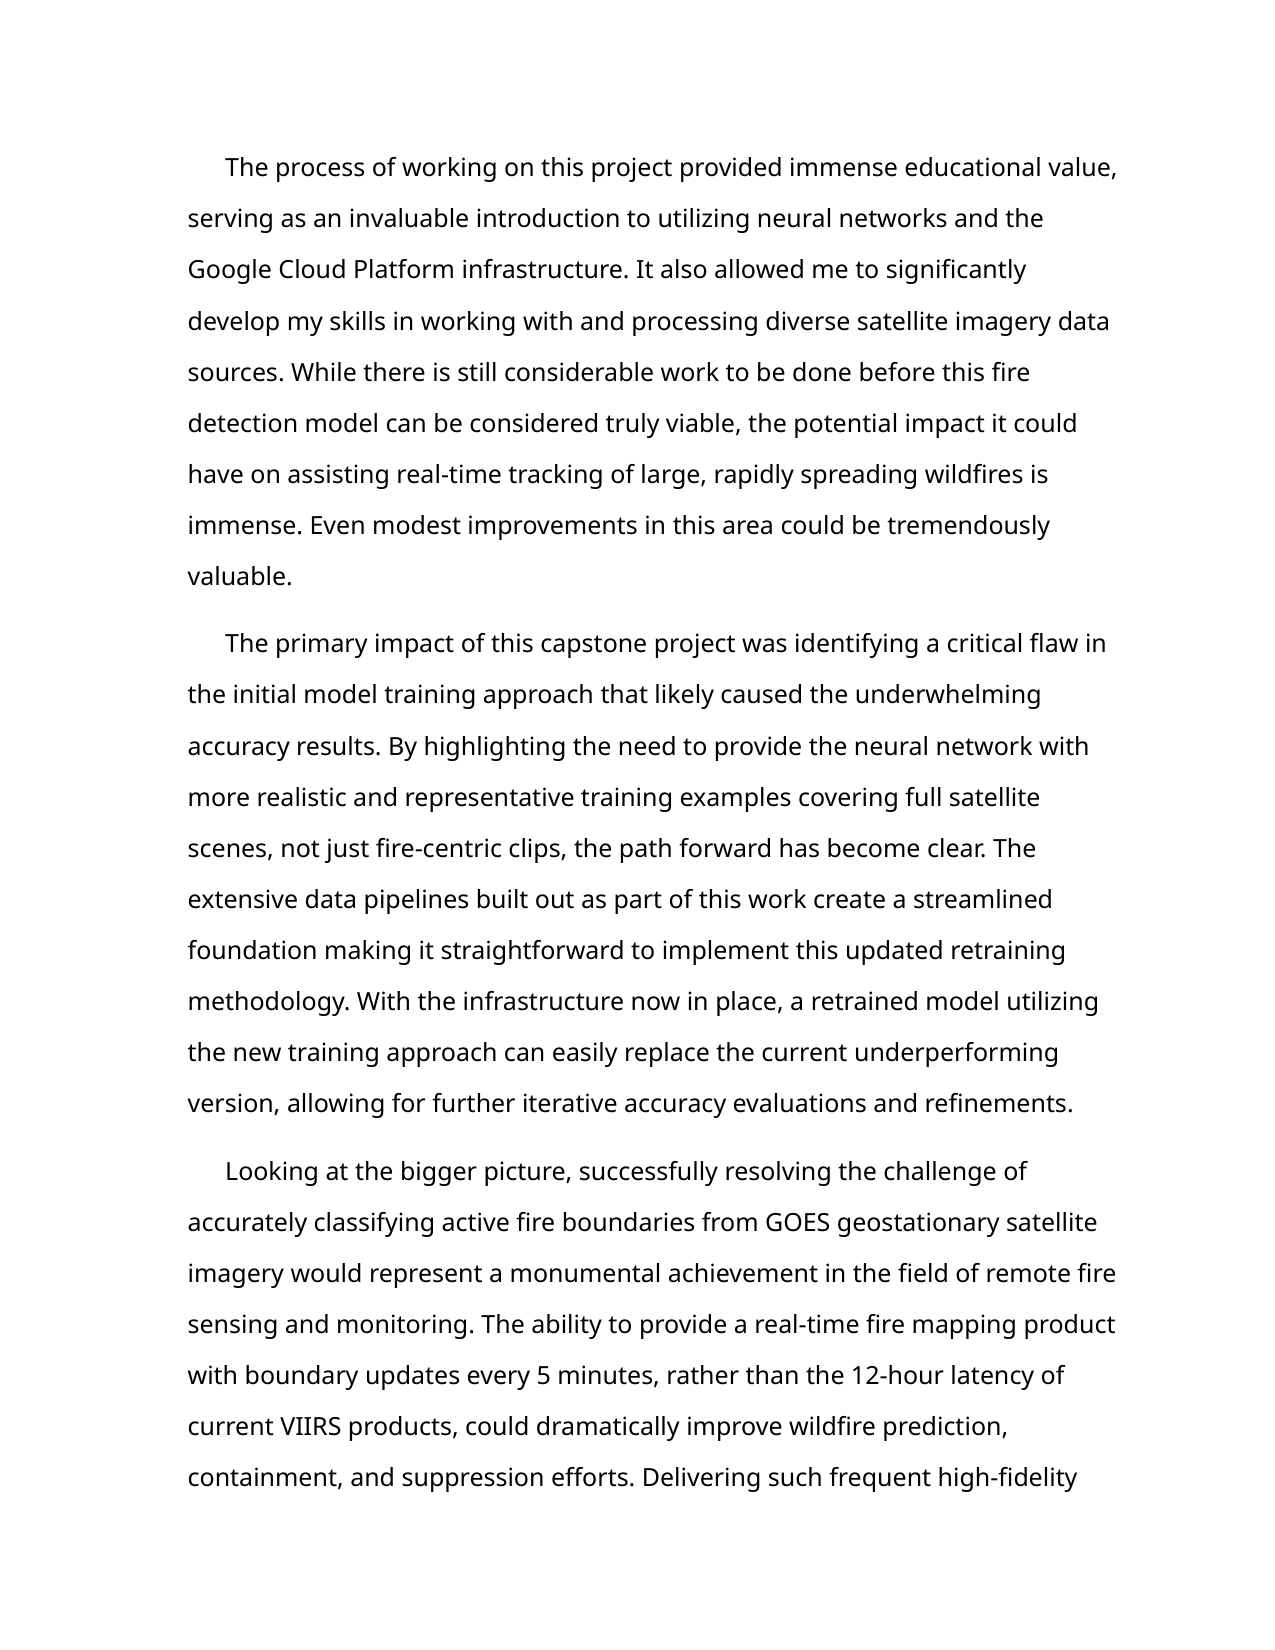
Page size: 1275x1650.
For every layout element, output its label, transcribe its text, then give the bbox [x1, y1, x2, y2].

text The process of working on this project provided immense educational value, serving as an invaluable introduction to utilizing neural networks and the Google Cloud Platform infrastructure. It also allowed me to significantly develop my skills in working with and processing diverse satellite imagery data sources. While there is still considerable work to be done before this fire detection model can be considered truly viable, the potential impact it could have on assisting real-time tracking of large, rapidly spreading wildfires is immense. Even modest improvements in this area could be tremendously valuable. [187, 150, 1125, 592]
text The primary impact of this capstone project was identifying a critical flaw in the initial model training approach that likely caused the underwhelming accuracy results. By highlighting the need to provide the neural network with more realistic and representative training examples covering full satellite scenes, not just fire-centric clips, the path forward has become clear. The extensive data pipelines built out as part of this work create a streamlined foundation making it straightforward to implement this updated retraining methodology. With the infrastructure now in place, a retrained model utilizing the new training approach can easily replace the current underperforming version, allowing for further iterative accuracy evaluations and refinements. [187, 626, 1125, 1119]
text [187, 1153, 1125, 1493]
